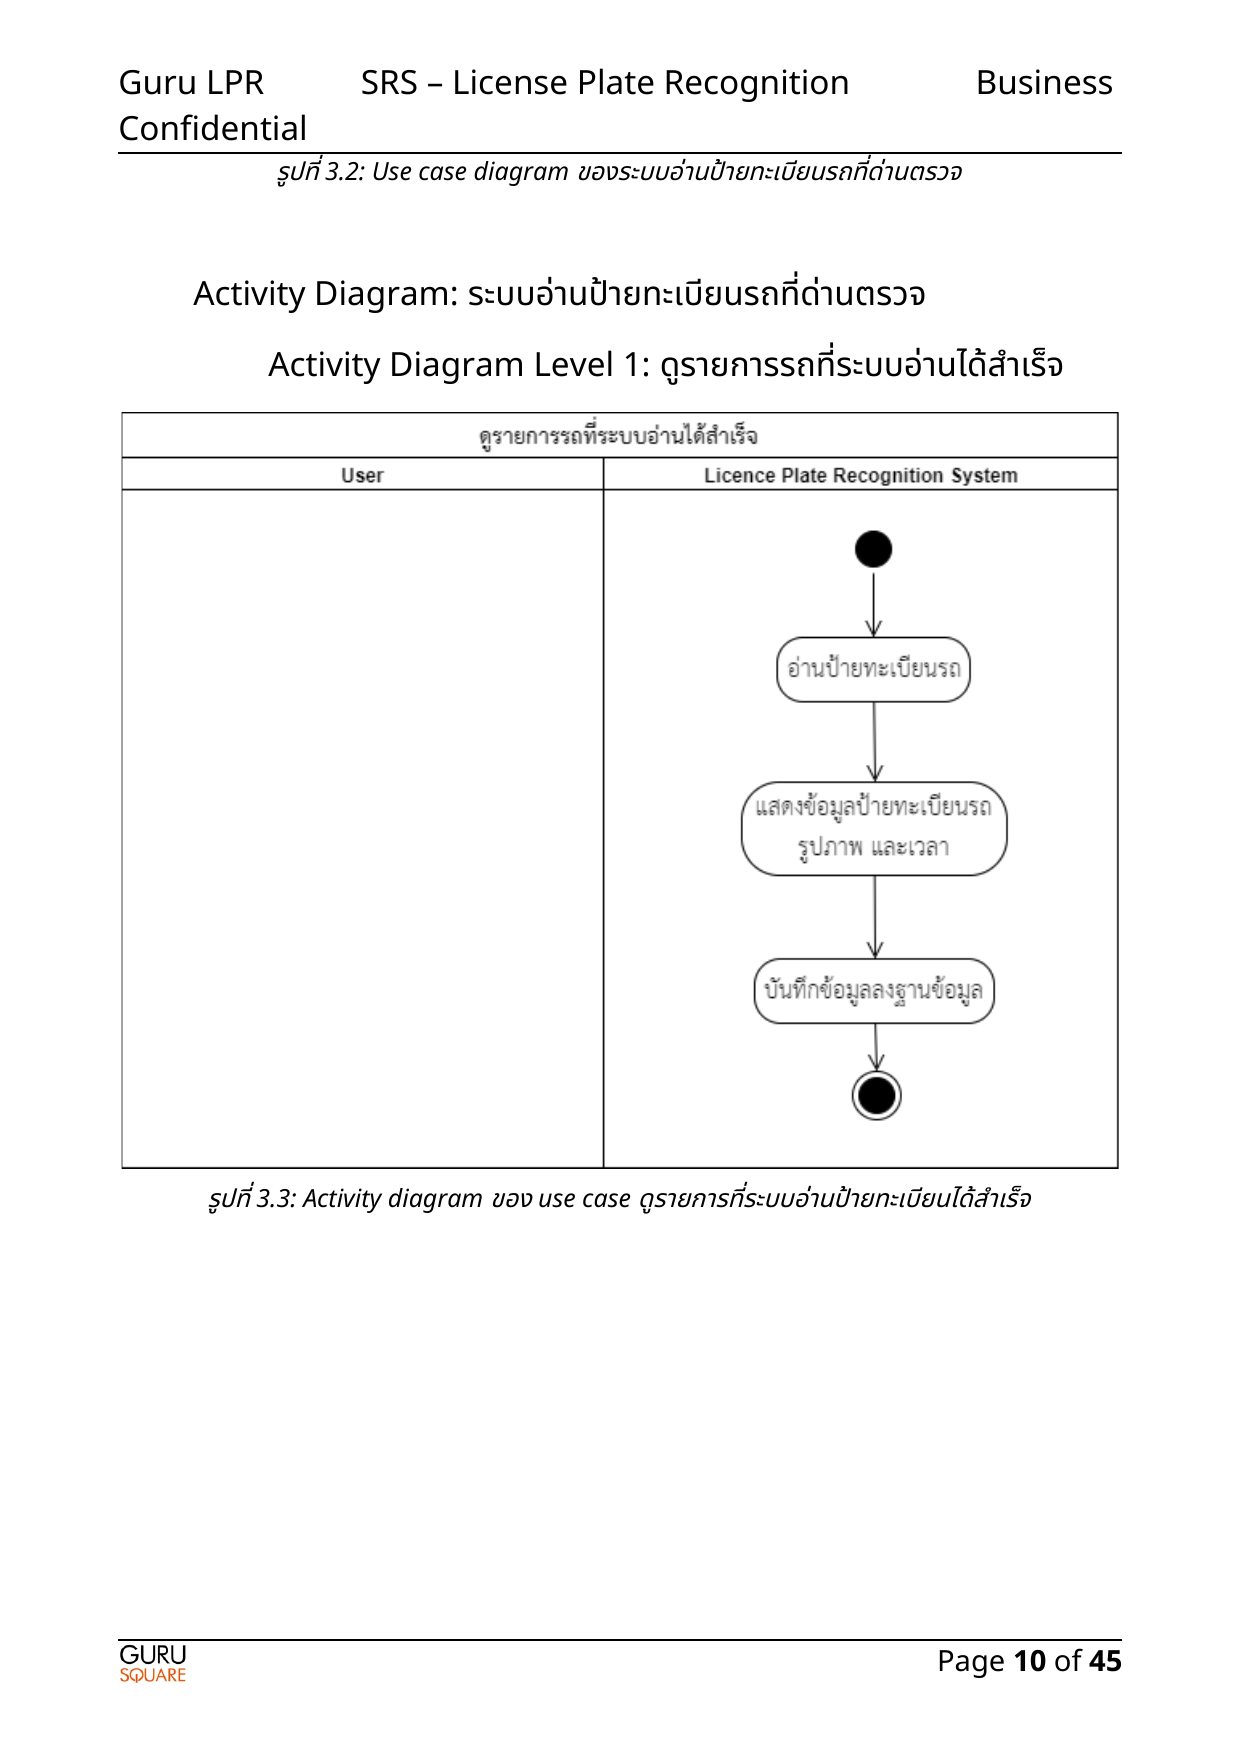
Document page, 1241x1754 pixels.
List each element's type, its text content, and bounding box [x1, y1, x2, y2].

text Activity Diagram: ระบบอ่านป้ายทะเบียนรถที่ด่านตรวจ [118, 270, 1122, 320]
picture [121, 412, 1119, 1169]
picture [118, 1642, 188, 1684]
text Activity Diagram Level 1: ดูรายการรถที่ระบบอ่านได้สำเร็จ [118, 341, 1125, 392]
